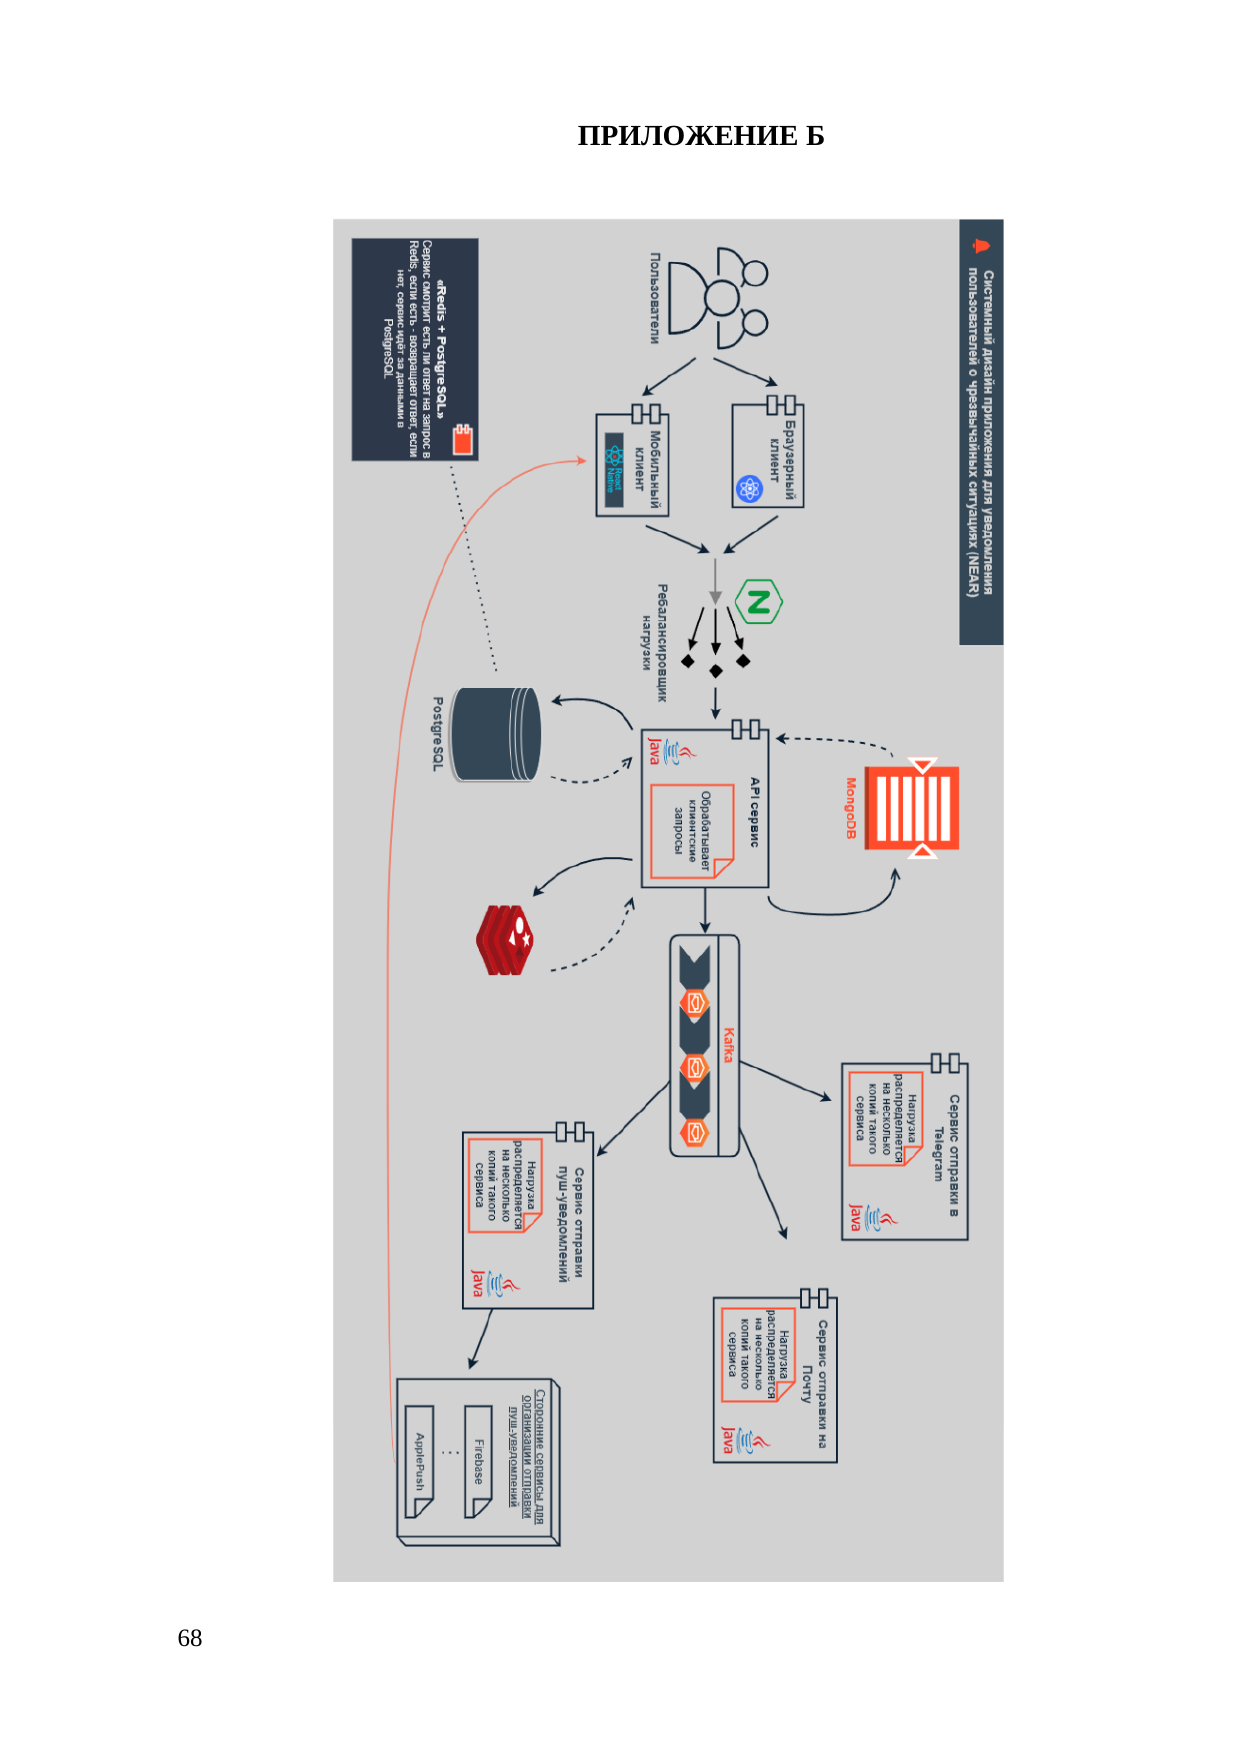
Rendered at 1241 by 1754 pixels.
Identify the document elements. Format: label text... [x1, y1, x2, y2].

text ПРИЛОЖЕНИЕ Б [177, 118, 1152, 152]
picture [333, 220, 1004, 1582]
